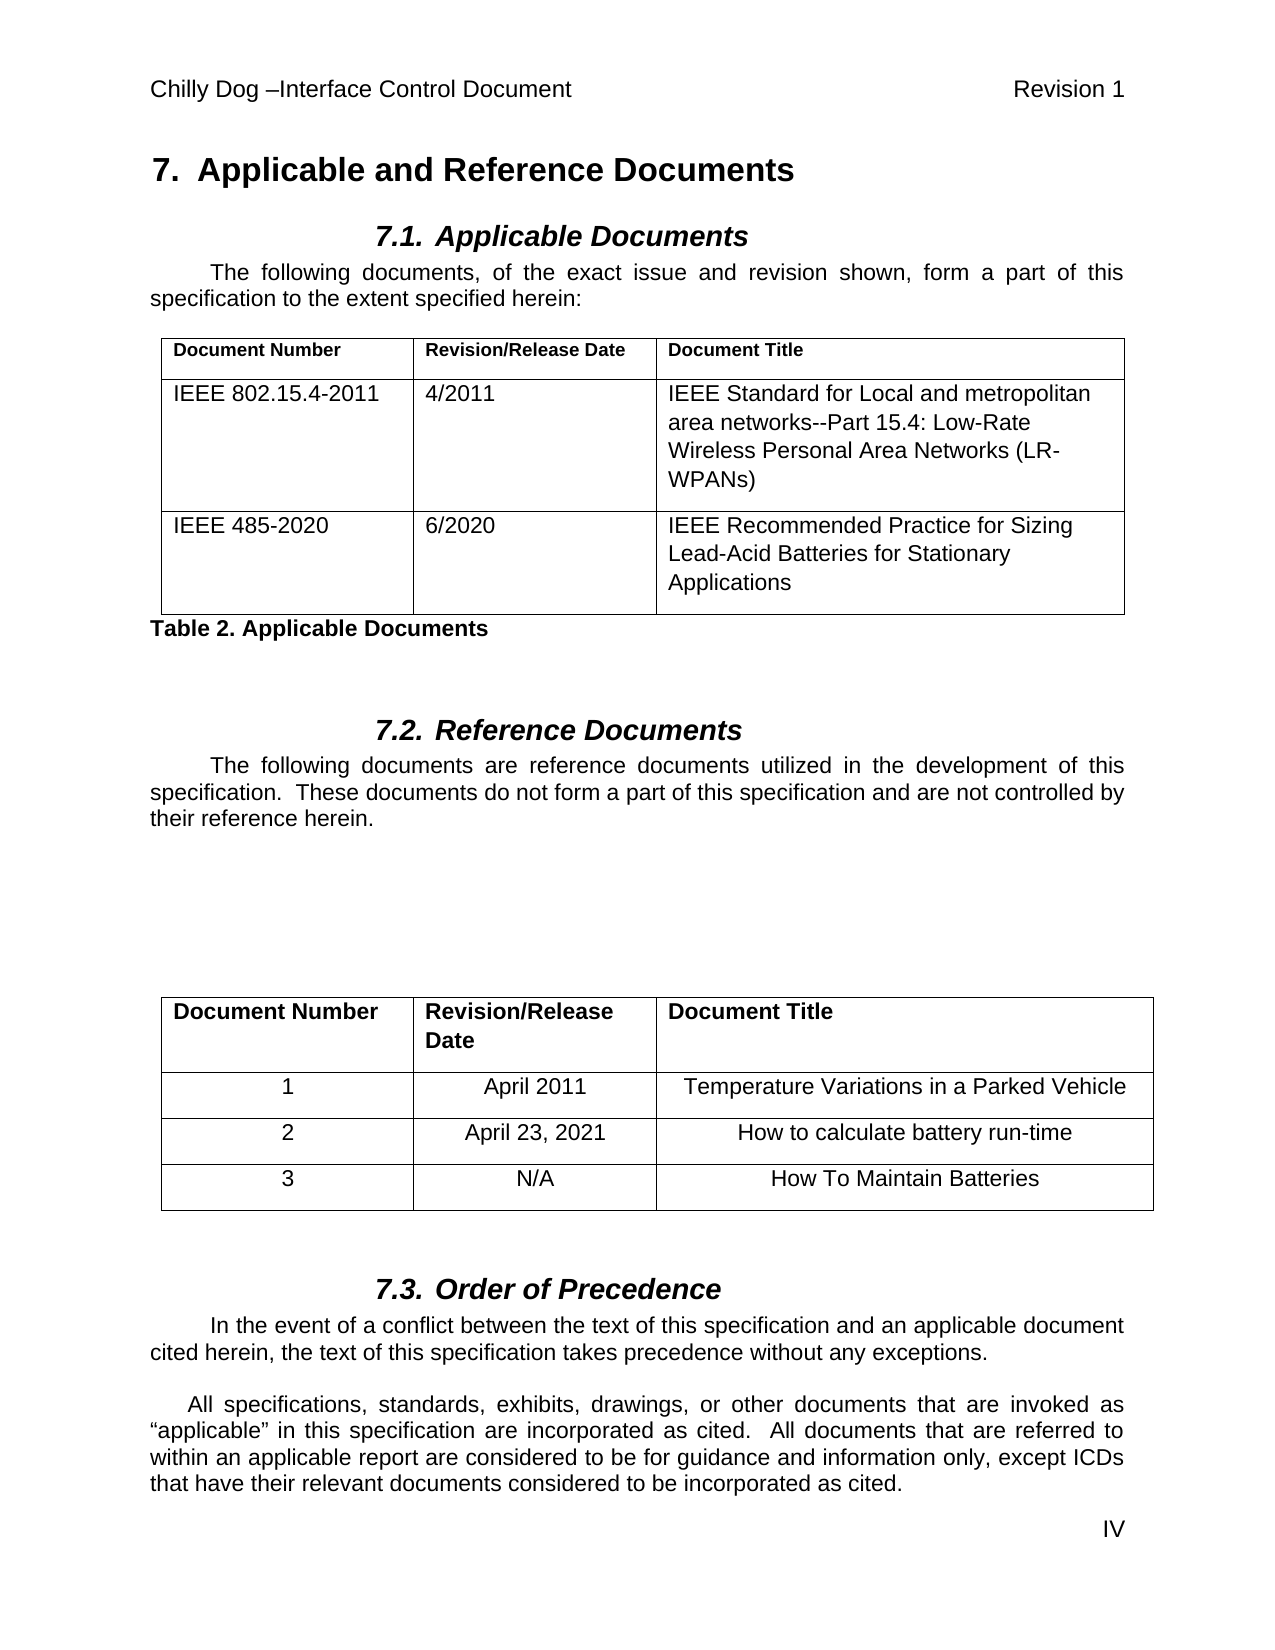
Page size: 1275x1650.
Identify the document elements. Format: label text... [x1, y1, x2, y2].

table_header Document Title [657, 998, 1153, 1072]
table_cell N/A [414, 1165, 656, 1210]
text All specifications, standards, exhibits, drawings, or other documents that are invoked as “applicable” in this specification are incorporated as cited. All documents that are referred to within an applicable report are considered to be for guidance and information only, except ICDs that have their relevant documents considered to be incorporated as cited. [150, 1391, 1125, 1497]
table_cell April 23, 2021 [414, 1119, 656, 1164]
text The following documents, of the exact issue and revision shown, form a part of this specification to the extent specified herein: [150, 259, 1125, 312]
subtitle Applicable Documents [375, 219, 1125, 253]
table_cell IEEE Standard for Local and metropolitan area networks--Part 15.4: Low-Rate Wireless Personal Area Networks (LR-WPANs) [657, 380, 1124, 511]
table_cell 1 [162, 1073, 413, 1118]
table_cell 2 [162, 1119, 413, 1164]
text The following documents are reference documents utilized in the development of this specification. These documents do not form a part of this specification and are not controlled by their reference herein. [150, 752, 1125, 831]
table_cell 6/2020 [414, 512, 656, 614]
table_cell 4/2011 [414, 380, 656, 511]
subtitle Applicable and Reference Documents [152, 150, 1125, 188]
table_cell Temperature Variations in a Parked Vehicle [657, 1073, 1153, 1118]
table_header Document Title [657, 339, 1124, 379]
table_cell How To Maintain Batteries [657, 1165, 1153, 1210]
table_header Revision/Release Date [414, 339, 656, 379]
table_cell IEEE 485-2020 [162, 512, 413, 614]
subtitle Reference Documents [375, 713, 1125, 746]
table_header Revision/Release Date [414, 998, 656, 1072]
table_header Document Number [162, 339, 413, 379]
table_cell IEEE Recommended Practice for Sizing Lead-Acid Batteries for Stationary Applications [657, 512, 1124, 614]
table_cell IEEE 802.15.4-2011 [162, 380, 413, 511]
table_cell 3 [162, 1165, 413, 1210]
table_cell How to calculate battery run-time [657, 1119, 1153, 1164]
subtitle Order of Precedence [375, 1272, 1125, 1306]
table_cell April 2011 [414, 1073, 656, 1118]
text In the event of a conflict between the text of this specification and an applicable document cited herein, the text of this specification takes precedence without any exceptions. [150, 1312, 1125, 1365]
text Table 2. Applicable Documents [150, 615, 1125, 641]
table_header Document Number [162, 998, 413, 1072]
